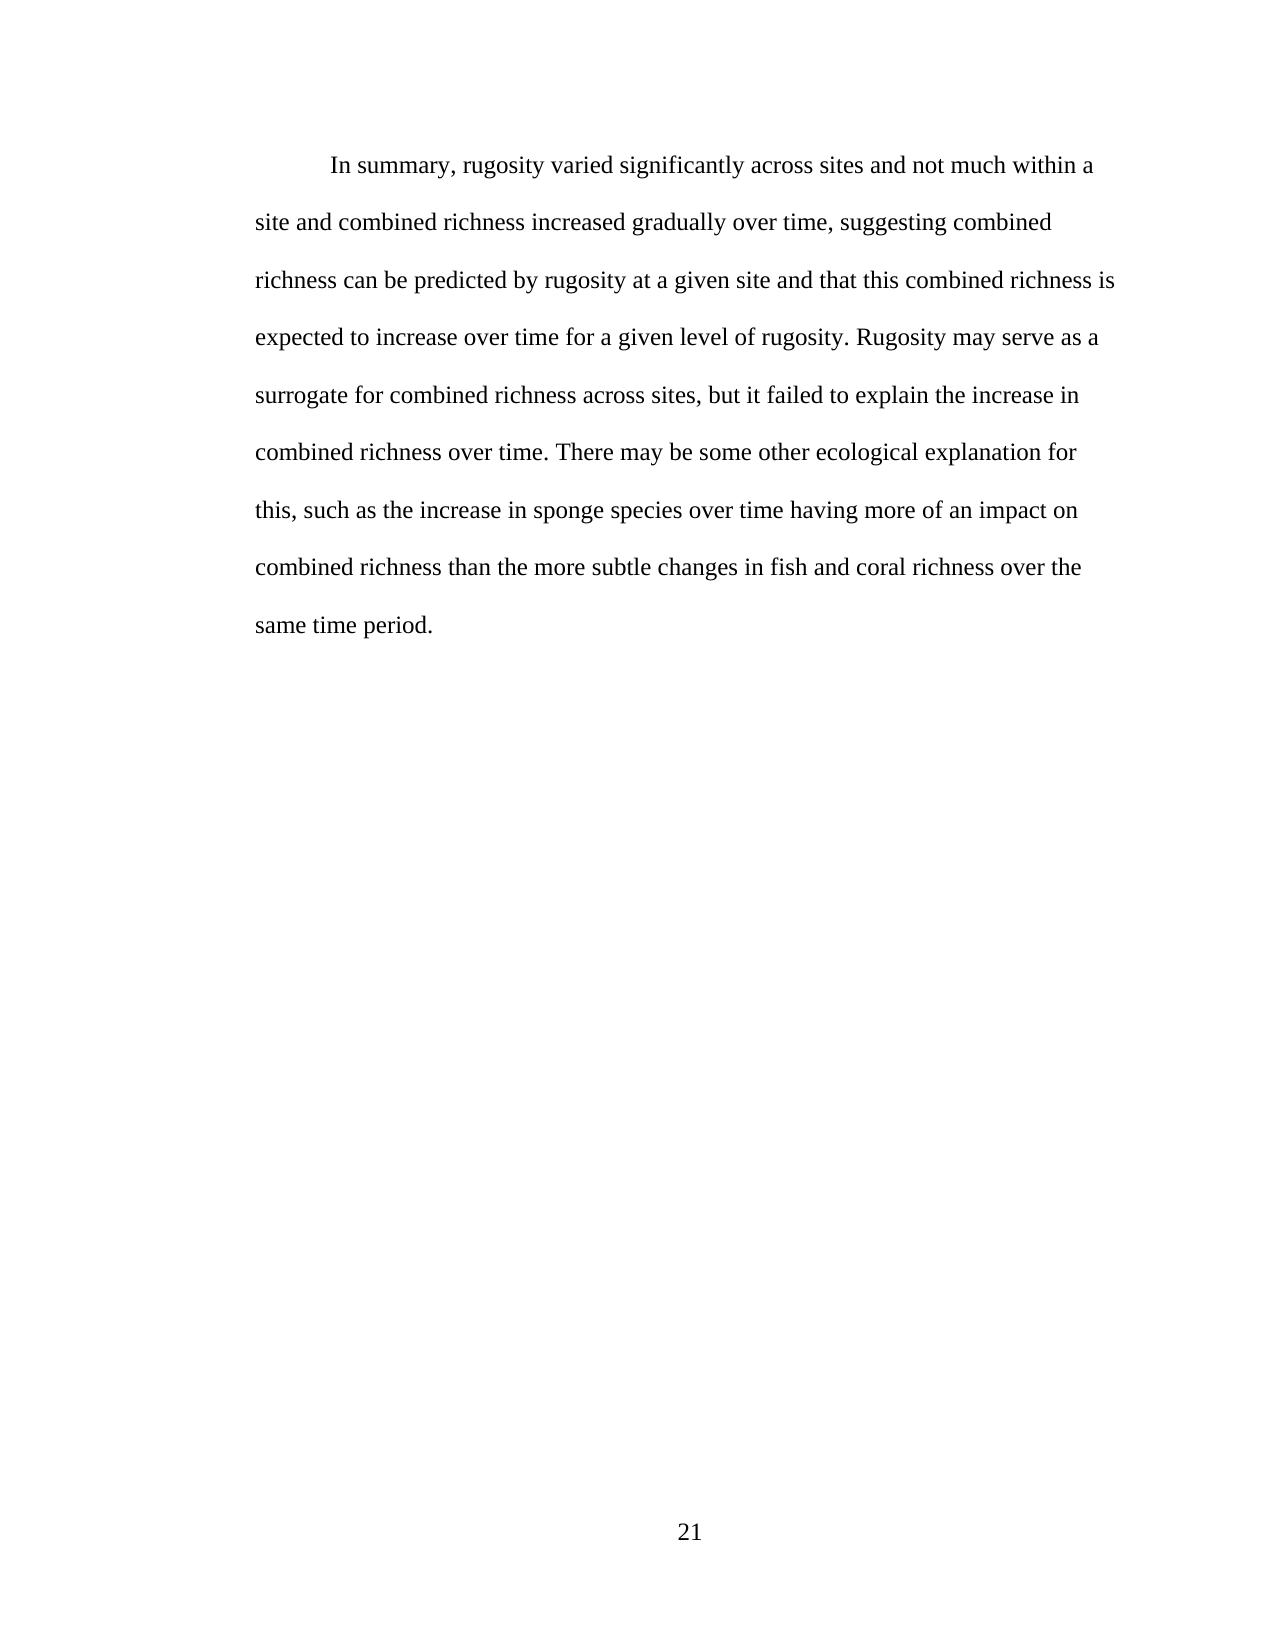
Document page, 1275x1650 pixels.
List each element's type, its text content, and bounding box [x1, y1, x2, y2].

text In summary, rugosity varied significantly across sites and not much within a site and combined richness increased gradually over time, suggesting combined richness can be predicted by rugosity at a given site and that this combined richness is expected to increase over time for a given level of rugosity. Rugosity may serve as a surrogate for combined richness across sites, but it failed to explain the increase in combined richness over time. There may be some other ecological explanation for this, such as the increase in sponge species over time having more of an impact on combined richness than the more subtle changes in fish and coral richness over the same time period. [255, 150, 1125, 639]
